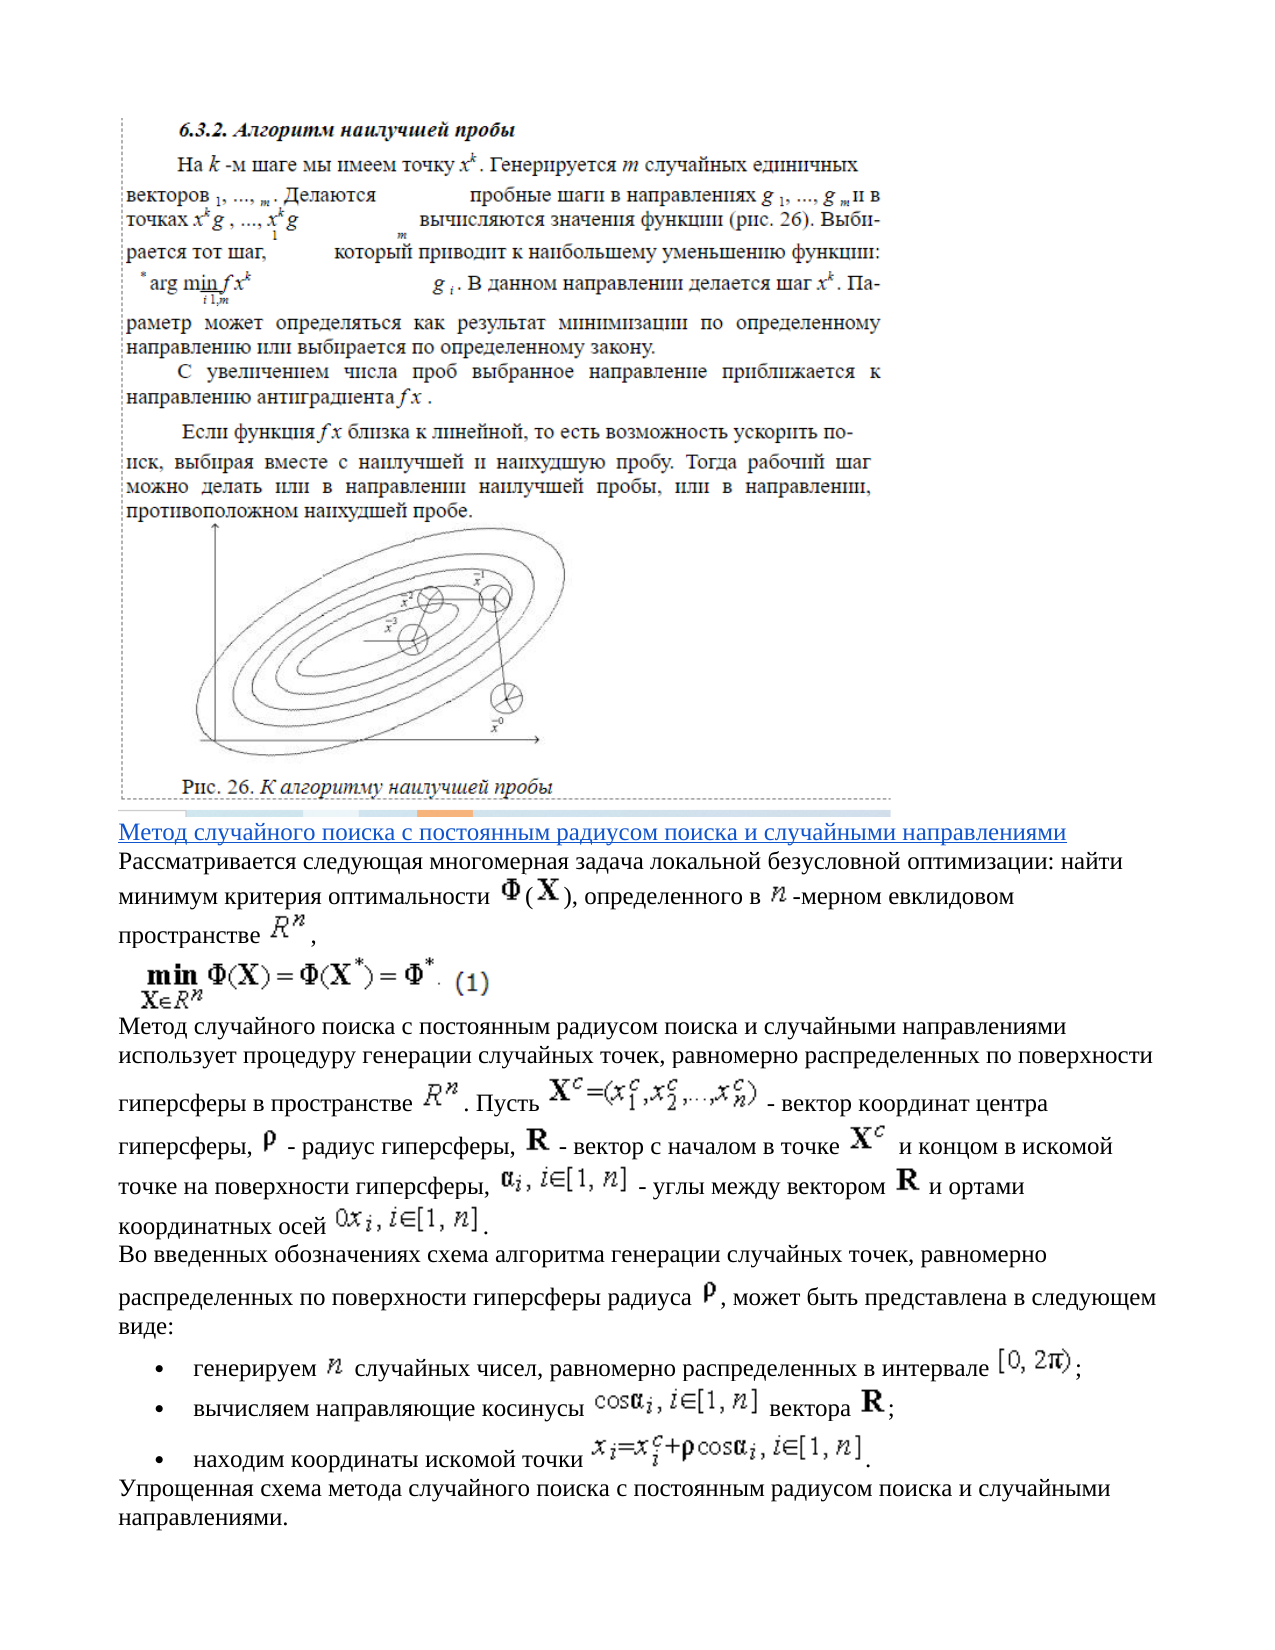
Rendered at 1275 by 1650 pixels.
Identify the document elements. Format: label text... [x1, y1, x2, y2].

picture [323, 1351, 348, 1377]
text Метод случайного поиска с постоянным радиусом поиска и случайными направлениями [118, 817, 1157, 846]
text Рассматривается следующая многомерная задача локальной безусловной оптимизации: найти минимум критерия оптимальности (), определенного в -мерном евклидовом пространстве , [118, 846, 1157, 949]
list находим координаты искомой точки . [156, 1422, 1157, 1473]
list вычисляем направляющие косинусы вектора ; [156, 1382, 1157, 1422]
picture [118, 118, 891, 817]
picture [698, 1268, 720, 1306]
picture [857, 1386, 888, 1417]
picture [892, 1164, 923, 1195]
picture [767, 879, 793, 905]
picture [332, 1199, 483, 1235]
list генерируем случайных чисел, равномерно распределенных в интервале ; [156, 1340, 1157, 1382]
picture [496, 874, 525, 905]
picture [496, 1160, 632, 1195]
picture [266, 910, 311, 944]
picture [589, 1421, 865, 1468]
picture [533, 874, 564, 905]
picture [419, 1078, 463, 1112]
picture [118, 948, 537, 1012]
text Метод случайного поиска с постоянным радиусом поиска и случайными направлениями использует процедуру генерации случайных точек, равномерно распределенных по поверхности гиперсферы в пространстве . Пусть - вектор координат центра гиперсферы, - радиус гиперсферы, - вектор с началом в точке и концом в искомой точке на поверхности гиперсферы, - углы между вектором и ортами координатных осей . [118, 1011, 1157, 1239]
picture [995, 1340, 1075, 1377]
picture [545, 1068, 761, 1112]
picture [846, 1121, 893, 1155]
picture [522, 1124, 553, 1155]
text Во введенных обозначениях схема алгоритма генерации случайных точек, равномерно распределенных по поверхности гиперсферы радиуса , может быть представлена в следующем виде: [118, 1239, 1157, 1340]
text Упрощенная схема метода случайного поиска с постоянным радиусом поиска и случайными направлениями. [118, 1473, 1157, 1530]
picture [258, 1117, 281, 1155]
picture [591, 1381, 763, 1417]
